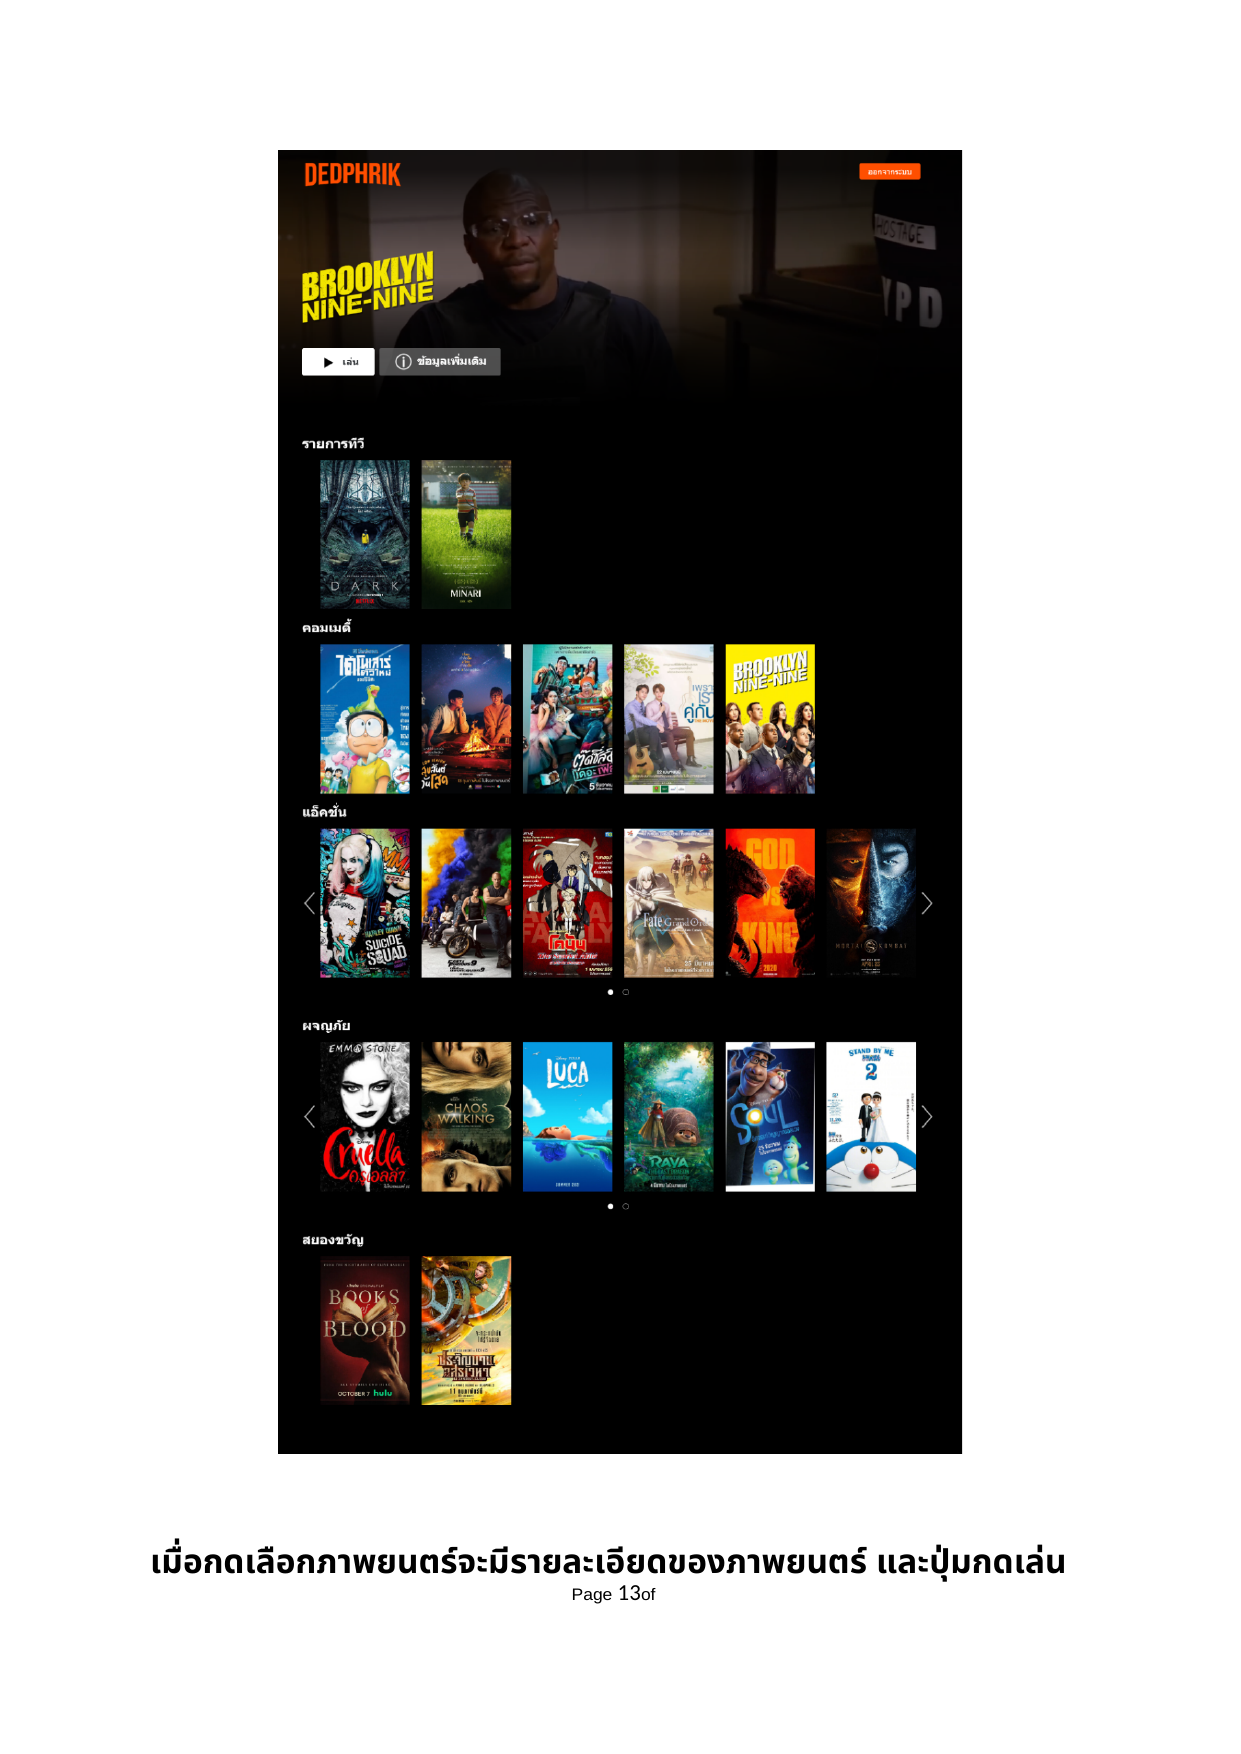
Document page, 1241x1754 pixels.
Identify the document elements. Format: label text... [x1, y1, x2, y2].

picture [278, 150, 963, 1454]
text เมื่อกดเลือกภาพยนตร์จะมีรายละเอียดของภาพยนตร์ และปุ่มกดเล่น [150, 1538, 1090, 1589]
